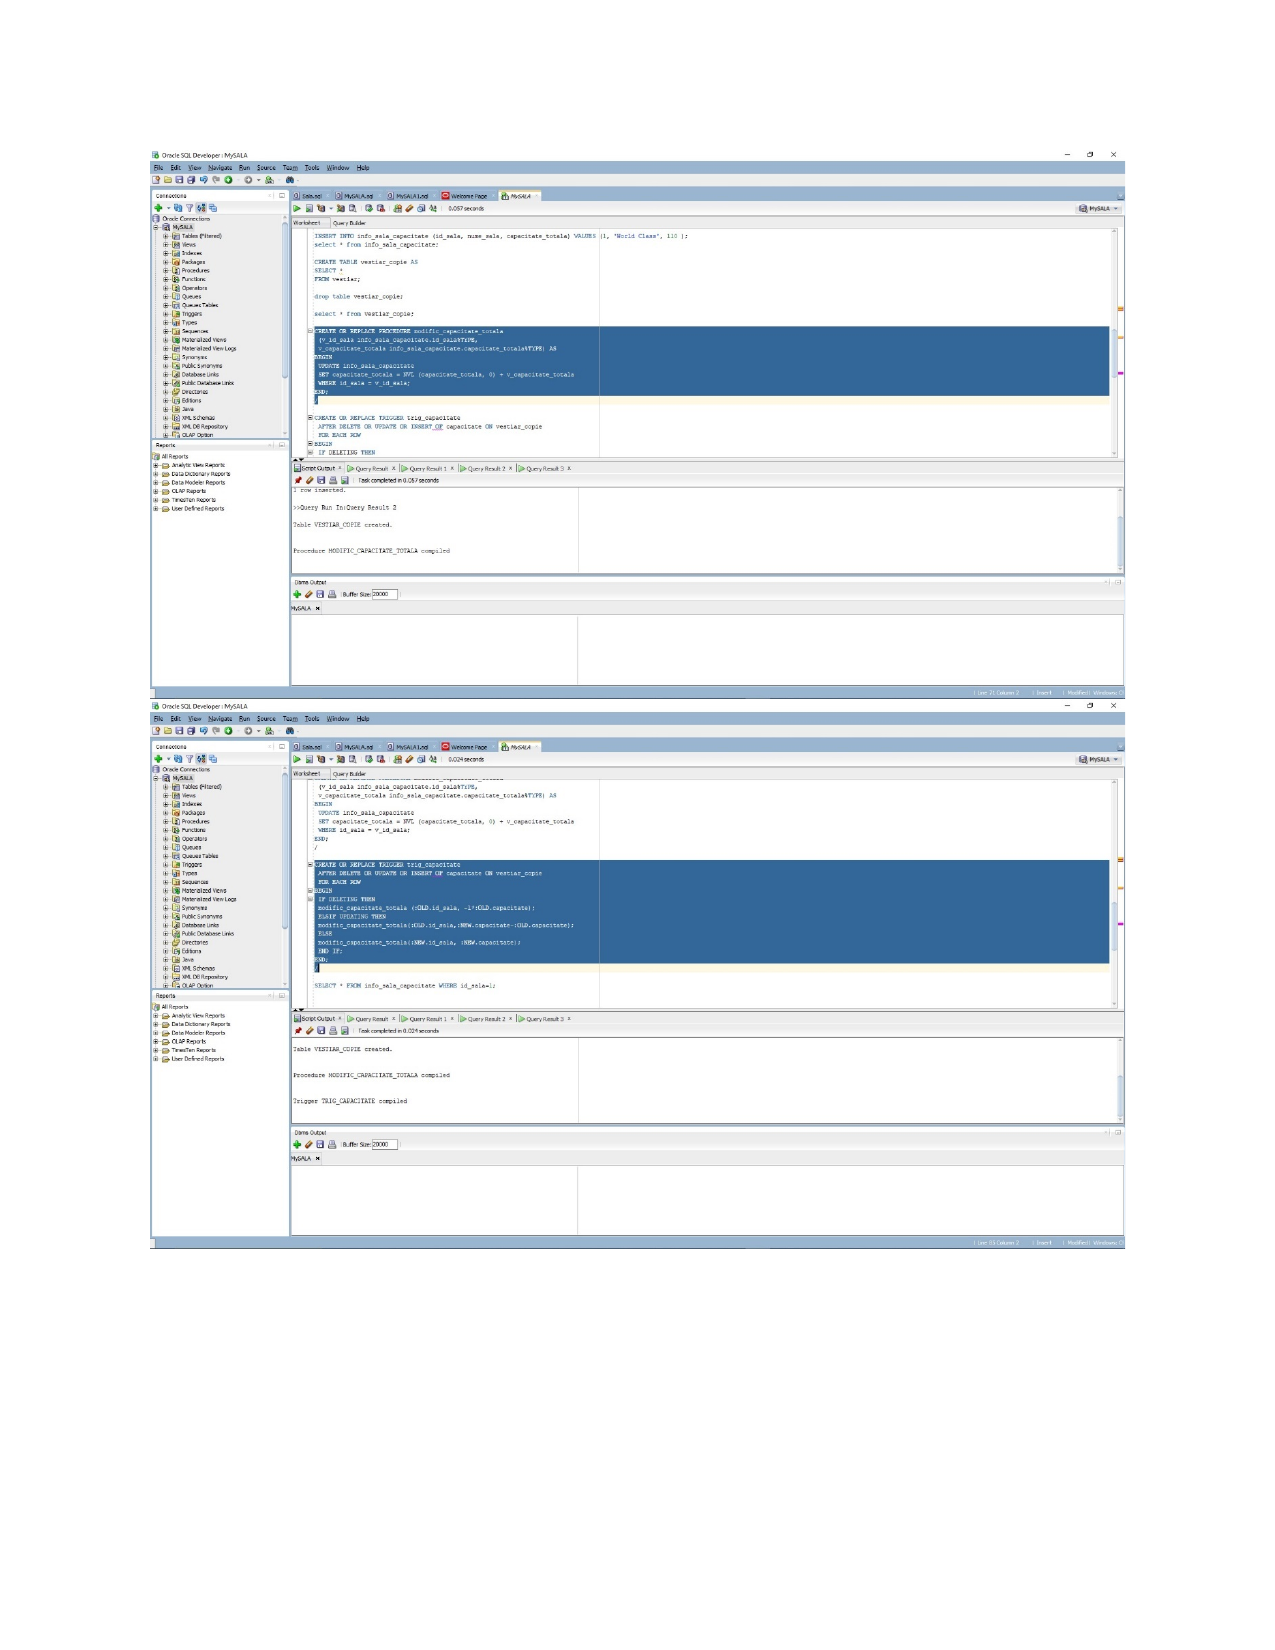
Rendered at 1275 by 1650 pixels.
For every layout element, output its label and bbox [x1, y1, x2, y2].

picture [150, 700, 1125, 1249]
picture [150, 150, 1125, 699]
